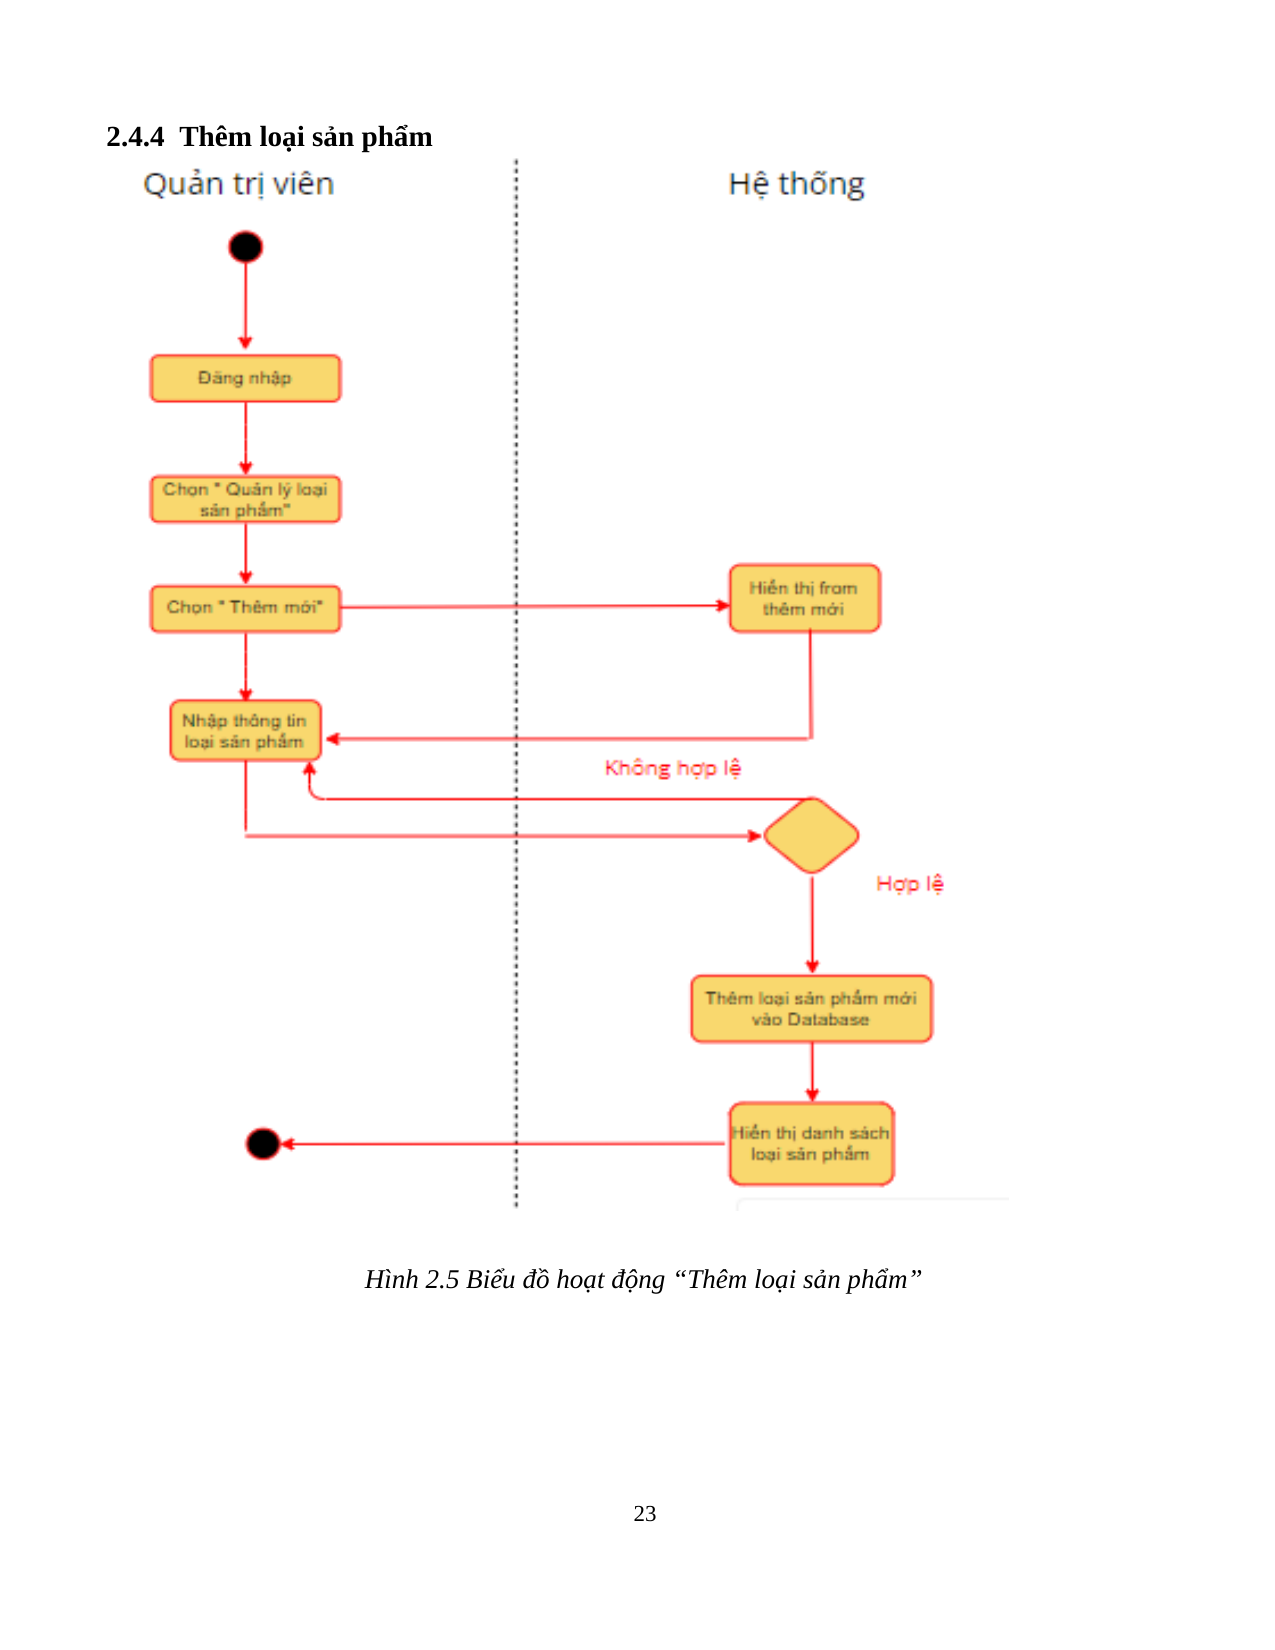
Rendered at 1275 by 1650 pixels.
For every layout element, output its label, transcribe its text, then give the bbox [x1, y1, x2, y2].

text Hình 2.5 Biểu đồ hoạt động “Thêm loại sản phẩm” [106, 1264, 1183, 1295]
subtitle 2.4.4 Thêm loại sản phẩm [106, 119, 1183, 152]
picture [111, 157, 1009, 1211]
